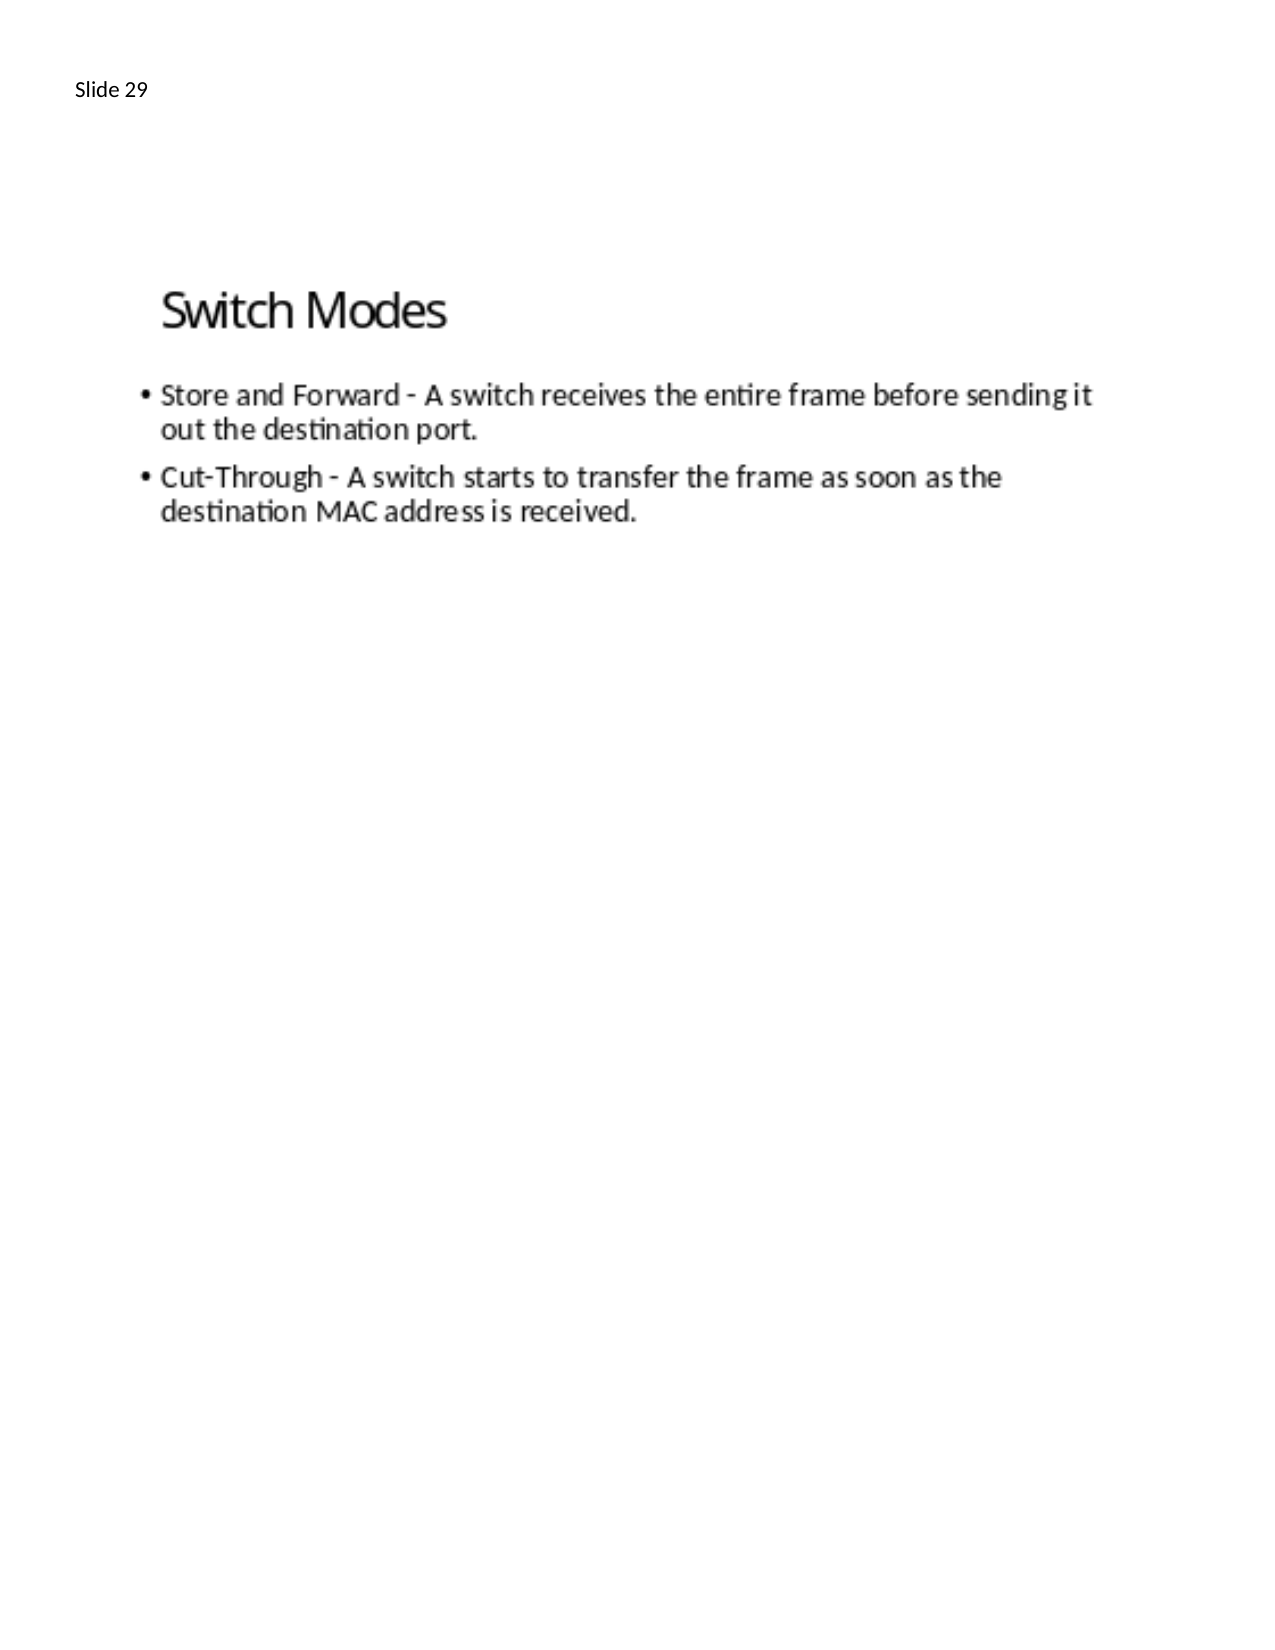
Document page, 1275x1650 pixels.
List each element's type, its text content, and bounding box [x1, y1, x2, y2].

text Slide 29 [75, 75, 1200, 103]
